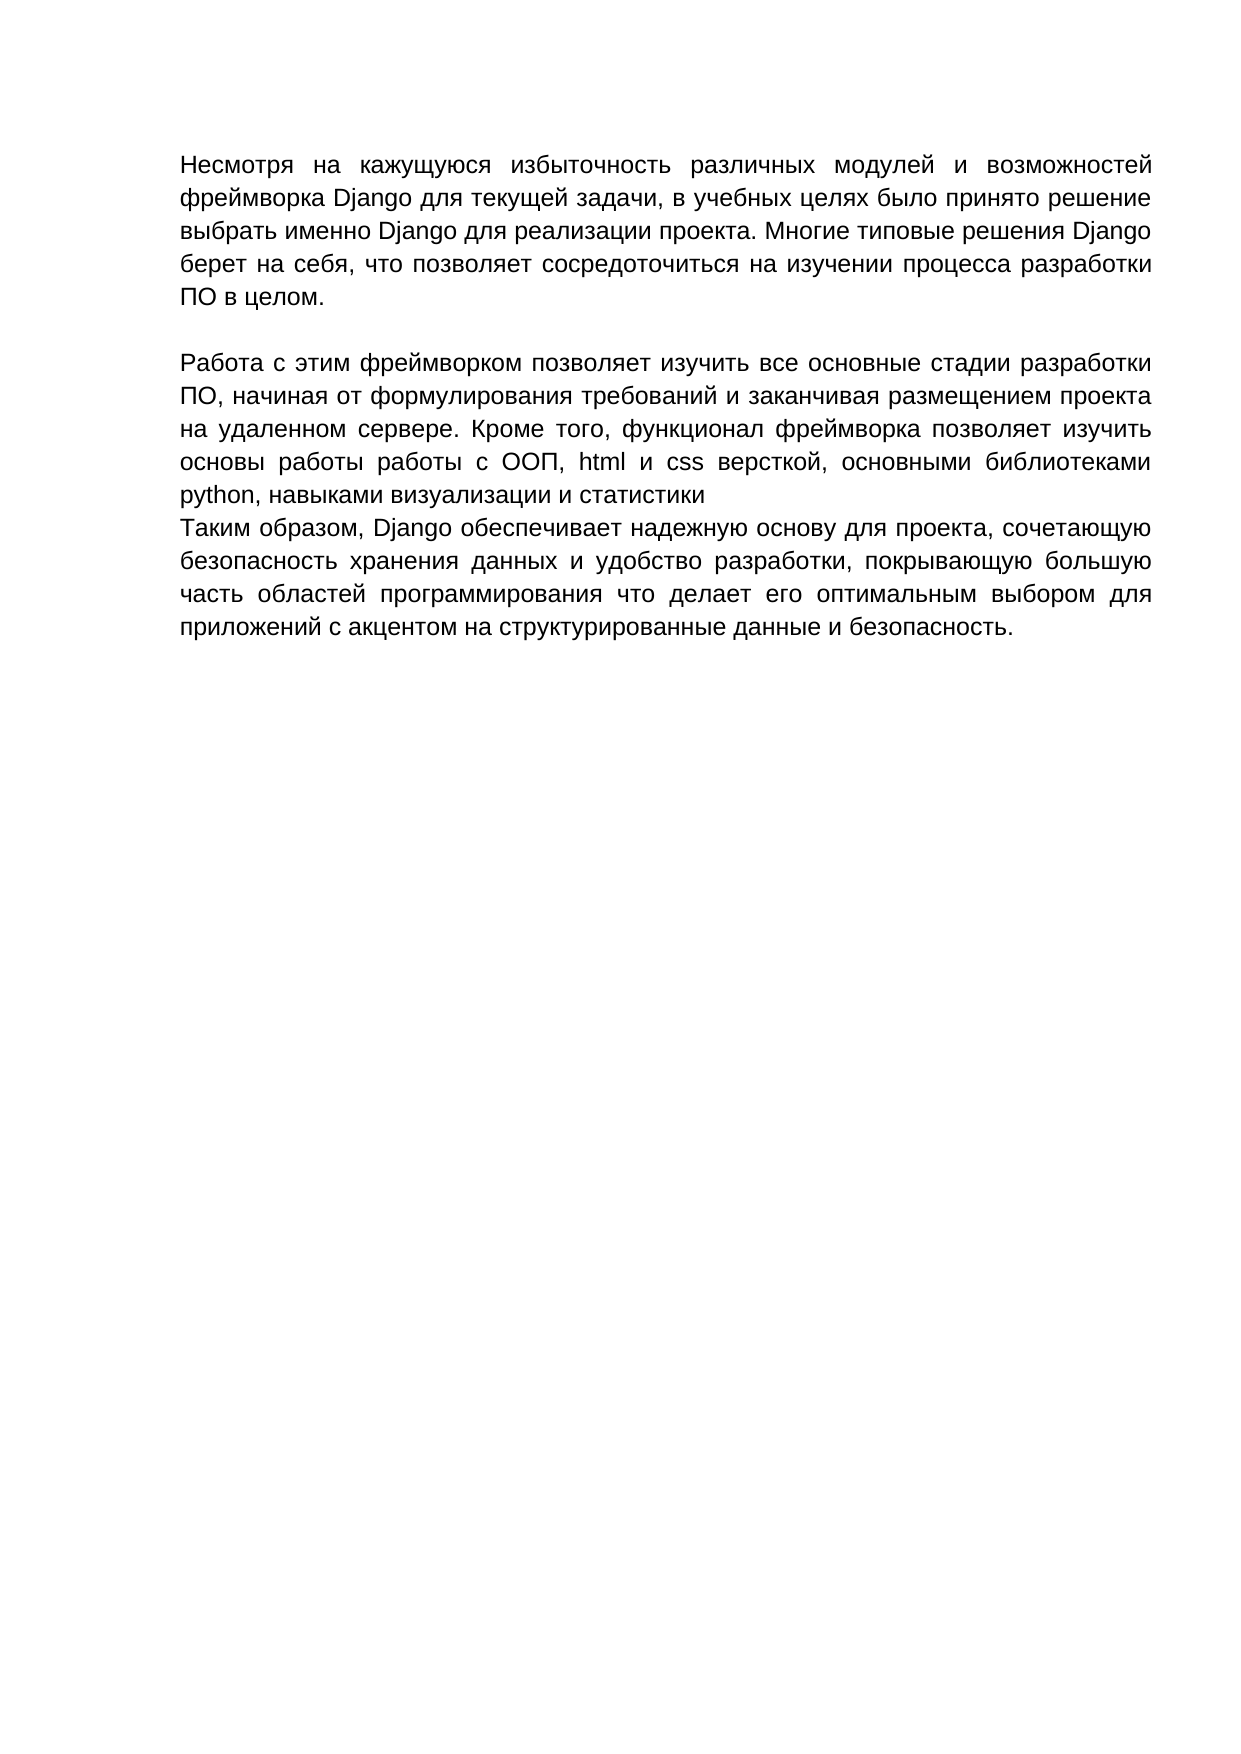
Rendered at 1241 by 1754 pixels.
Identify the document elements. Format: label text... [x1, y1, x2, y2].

text Несмотря на кажущуюся избыточность различных модулей и возможностей фреймворка Django для текущей задачи, в учебных целях было принято решение выбрать именно Django для реализации проекта. Многие типовые решения Django берет на себя, что позволяет сосредоточиться на изучении процесса разработки ПО в целом. [179, 150, 1153, 311]
text Работа с этим фреймворком позволяет изучить все основные стадии разработки ПО, начиная от формулирования требований и заканчивая размещением проекта на удаленном сервере. Кроме того, функционал фреймворка позволяет изучить основы работы работы с ООП, html и css версткой, основными библиотеками python, навыками визуализации и статистики [179, 348, 1153, 509]
text Таким образом, Django обеспечивает надежную основу для проекта, сочетающую безопасность хранения данных и удобство разработки, покрывающую большую часть областей программирования что делает его оптимальным выбором для приложений с акцентом на структурированные данные и безопасность. [179, 513, 1153, 641]
